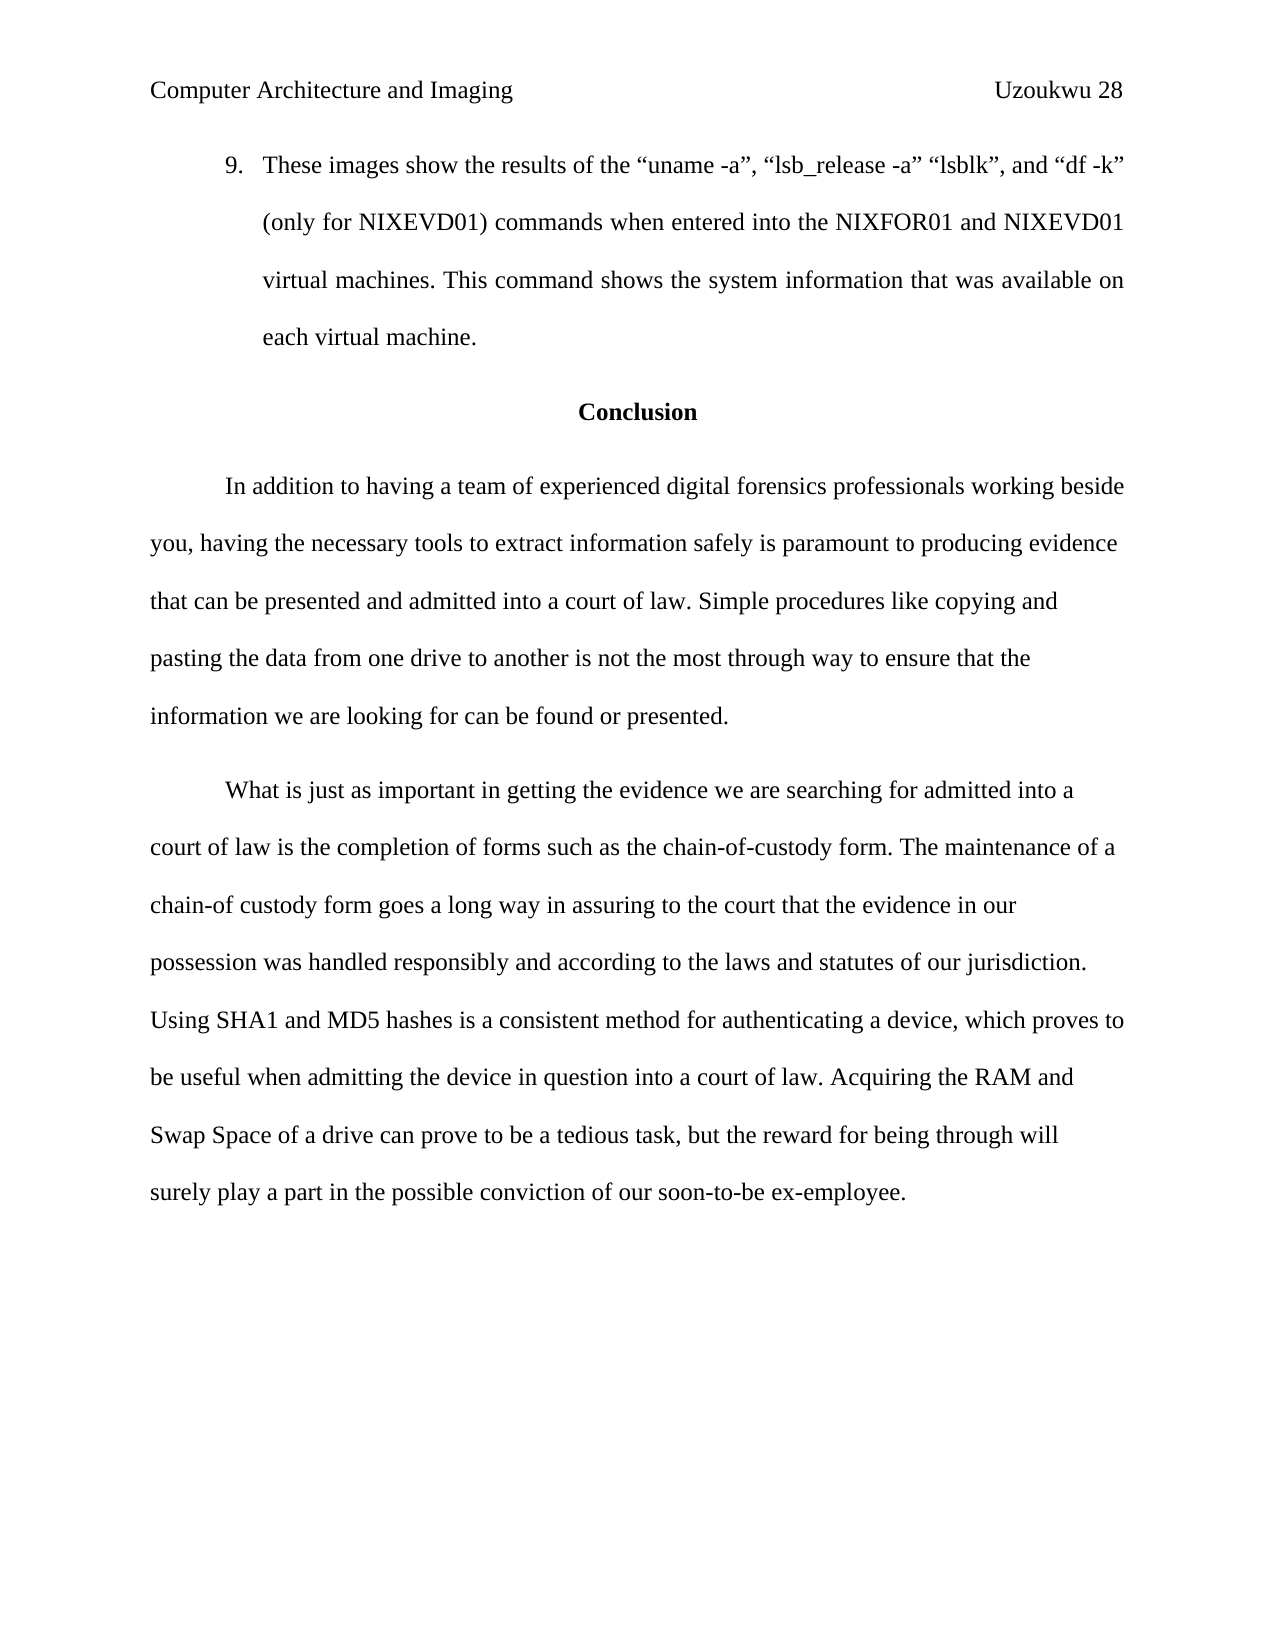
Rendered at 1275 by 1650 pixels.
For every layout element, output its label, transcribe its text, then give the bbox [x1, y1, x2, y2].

text In addition to having a team of experienced digital forensics professionals working beside you, having the necessary tools to extract information safely is paramount to producing evidence that can be presented and admitted into a court of law. Simple procedures like copying and pasting the data from one drive to another is not the most through way to ensure that the information we are looking for can be found or presented. [150, 471, 1125, 729]
text What is just as important in getting the evidence we are searching for admitted into a court of law is the completion of forms such as the chain-of-custody form. The maintenance of a chain-of custody form goes a long way in assuring to the court that the evidence in our possession was handled responsibly and according to the laws and statutes of our jurisdiction. Using SHA1 and MD5 hashes is a consistent method for authenticating a device, which proves to be useful when admitting the device in question into a court of law. Acquiring the RAM and Swap Space of a drive can prove to be a tedious task, but the reward for being through will surely play a part in the possible conviction of our soon-to-be ex-employee. [150, 775, 1125, 1206]
list These images show the results of the “uname -a”, “lsb_release -a” “lsblk”, and “df -k” (only for NIXEVD01) commands when entered into the NIXFOR01 and NIXEVD01 virtual machines. This command shows the system information that was available on each virtual machine. [225, 150, 1125, 351]
text Conclusion [150, 397, 1125, 425]
